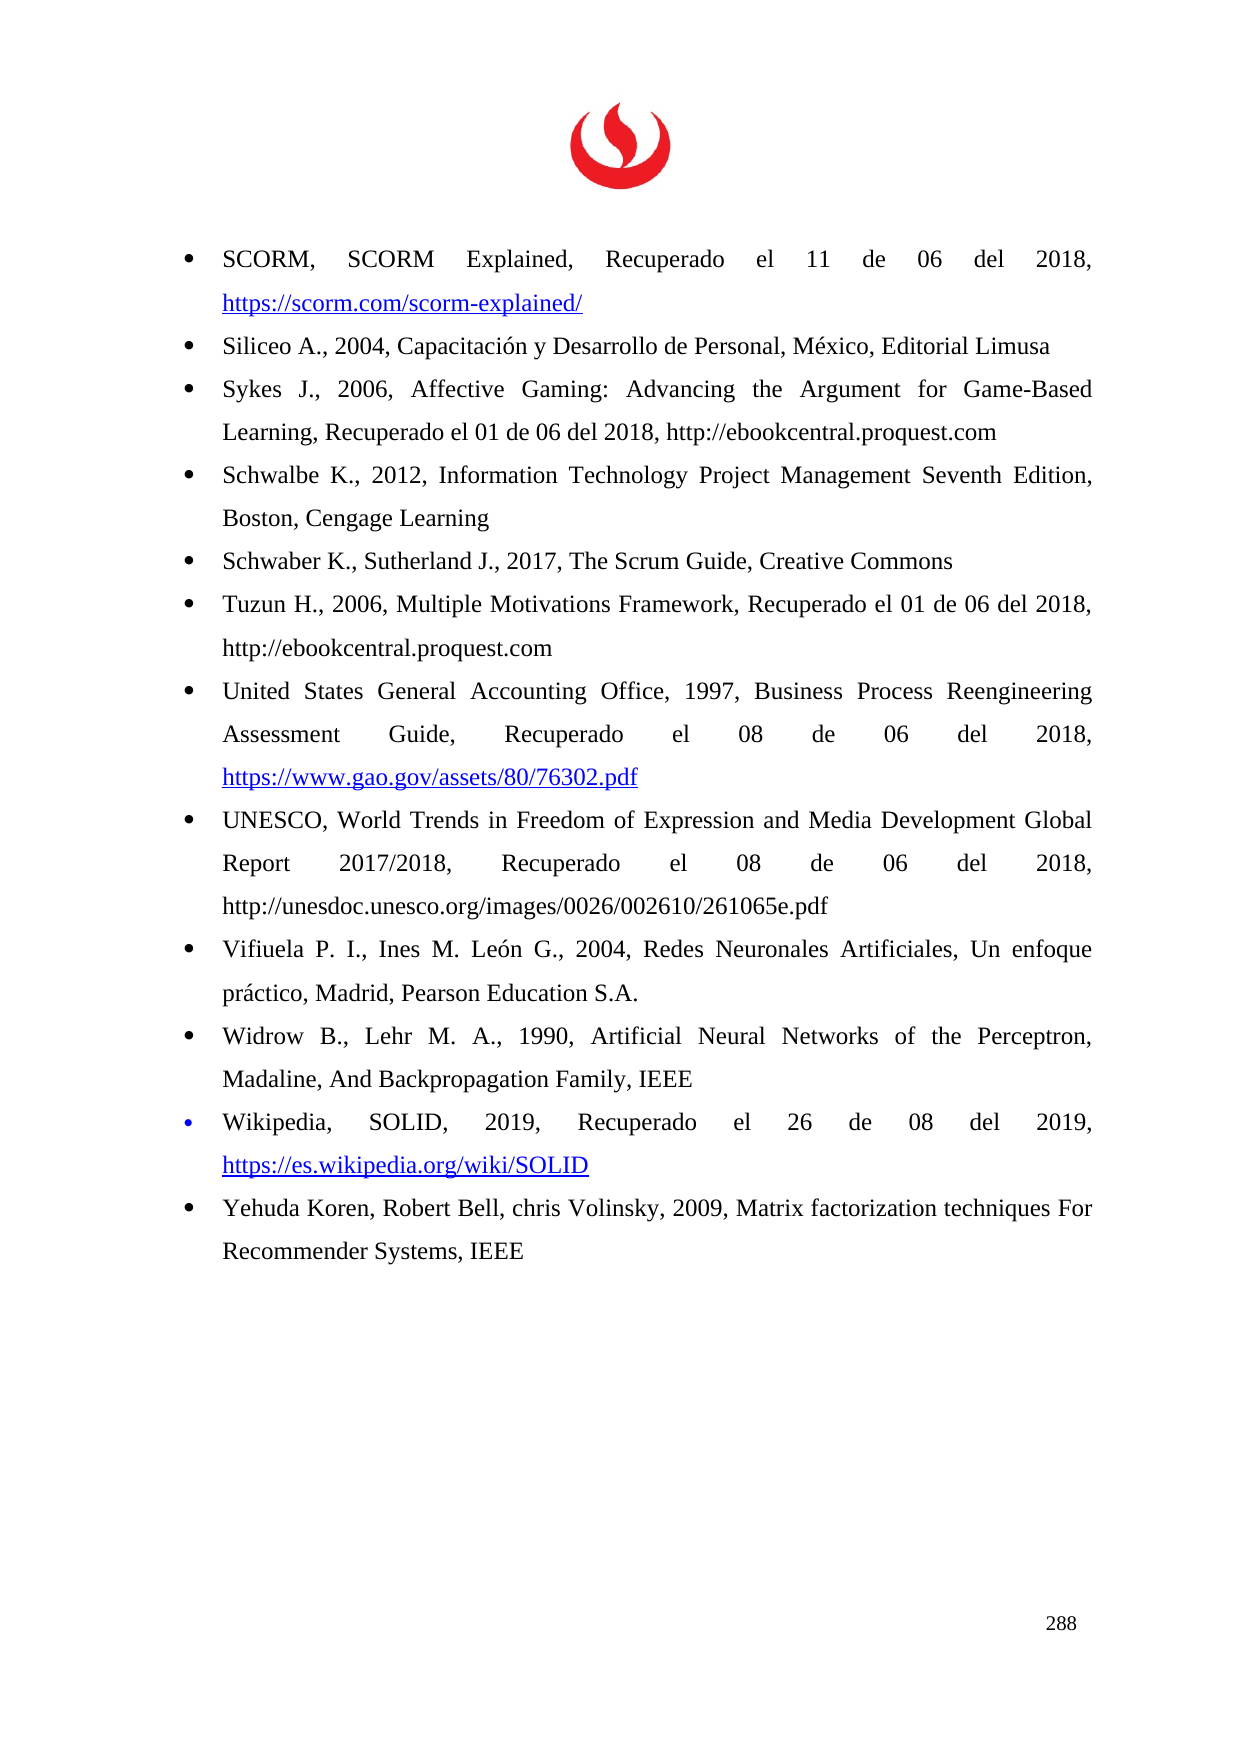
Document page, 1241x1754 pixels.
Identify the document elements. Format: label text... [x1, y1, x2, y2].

list Wikipedia, SOLID, 2019, Recuperado el 26 de 08 del 2019, https://es.wikipedia.org/wiki/SOLID [184, 1107, 1093, 1179]
list Widrow B., Lehr M. A., 1990, Artificial Neural Networks of the Perceptron, Madaline, And Backpropagation Family, IEEE [184, 1021, 1093, 1093]
picture [497, 70, 744, 221]
list Schwaber K., Sutherland J., 2017, The Scrum Guide, Creative Commons [184, 546, 1093, 575]
list Vifiuela P. I., Ines M. León G., 2004, Redes Neuronales Artificiales, Un enfoque práctico, Madrid, Pearson Education S.A. [184, 934, 1093, 1006]
list Schwalbe K., 2012, Information Technology Project Management Seventh Edition, Boston, Cengage Learning [184, 460, 1093, 532]
list Yehuda Koren, Robert Bell, chris Volinsky, 2009, Matrix factorization techniques For Recommender Systems, IEEE [184, 1193, 1093, 1265]
list UNESCO, World Trends in Freedom of Expression and Media Development Global Report 2017/2018, Recuperado el 08 de 06 del 2018, http://unesdoc.unesco.org/images/0026/002610/261065e.pdf [184, 805, 1093, 920]
list Sykes J., 2006, Affective Gaming: Advancing the Argument for Game-Based Learning, Recuperado el 01 de 06 del 2018, http://ebookcentral.proquest.com [184, 374, 1093, 446]
list Tuzun H., 2006, Multiple Motivations Framework, Recuperado el 01 de 06 del 2018, http://ebookcentral.proquest.com [184, 589, 1093, 661]
list Siliceo A., 2004, Capacitación y Desarrollo de Personal, México, Editorial Limusa [184, 331, 1093, 359]
list SCORM, SCORM Explained, Recuperado el 11 de 06 del 2018, https://scorm.com/scorm-explained/ [184, 244, 1093, 316]
list United States General Accounting Office, 1997, Business Process Reengineering Assessment Guide, Recuperado el 08 de 06 del 2018, https://www.gao.gov/assets/80/76302.pdf [184, 676, 1093, 791]
